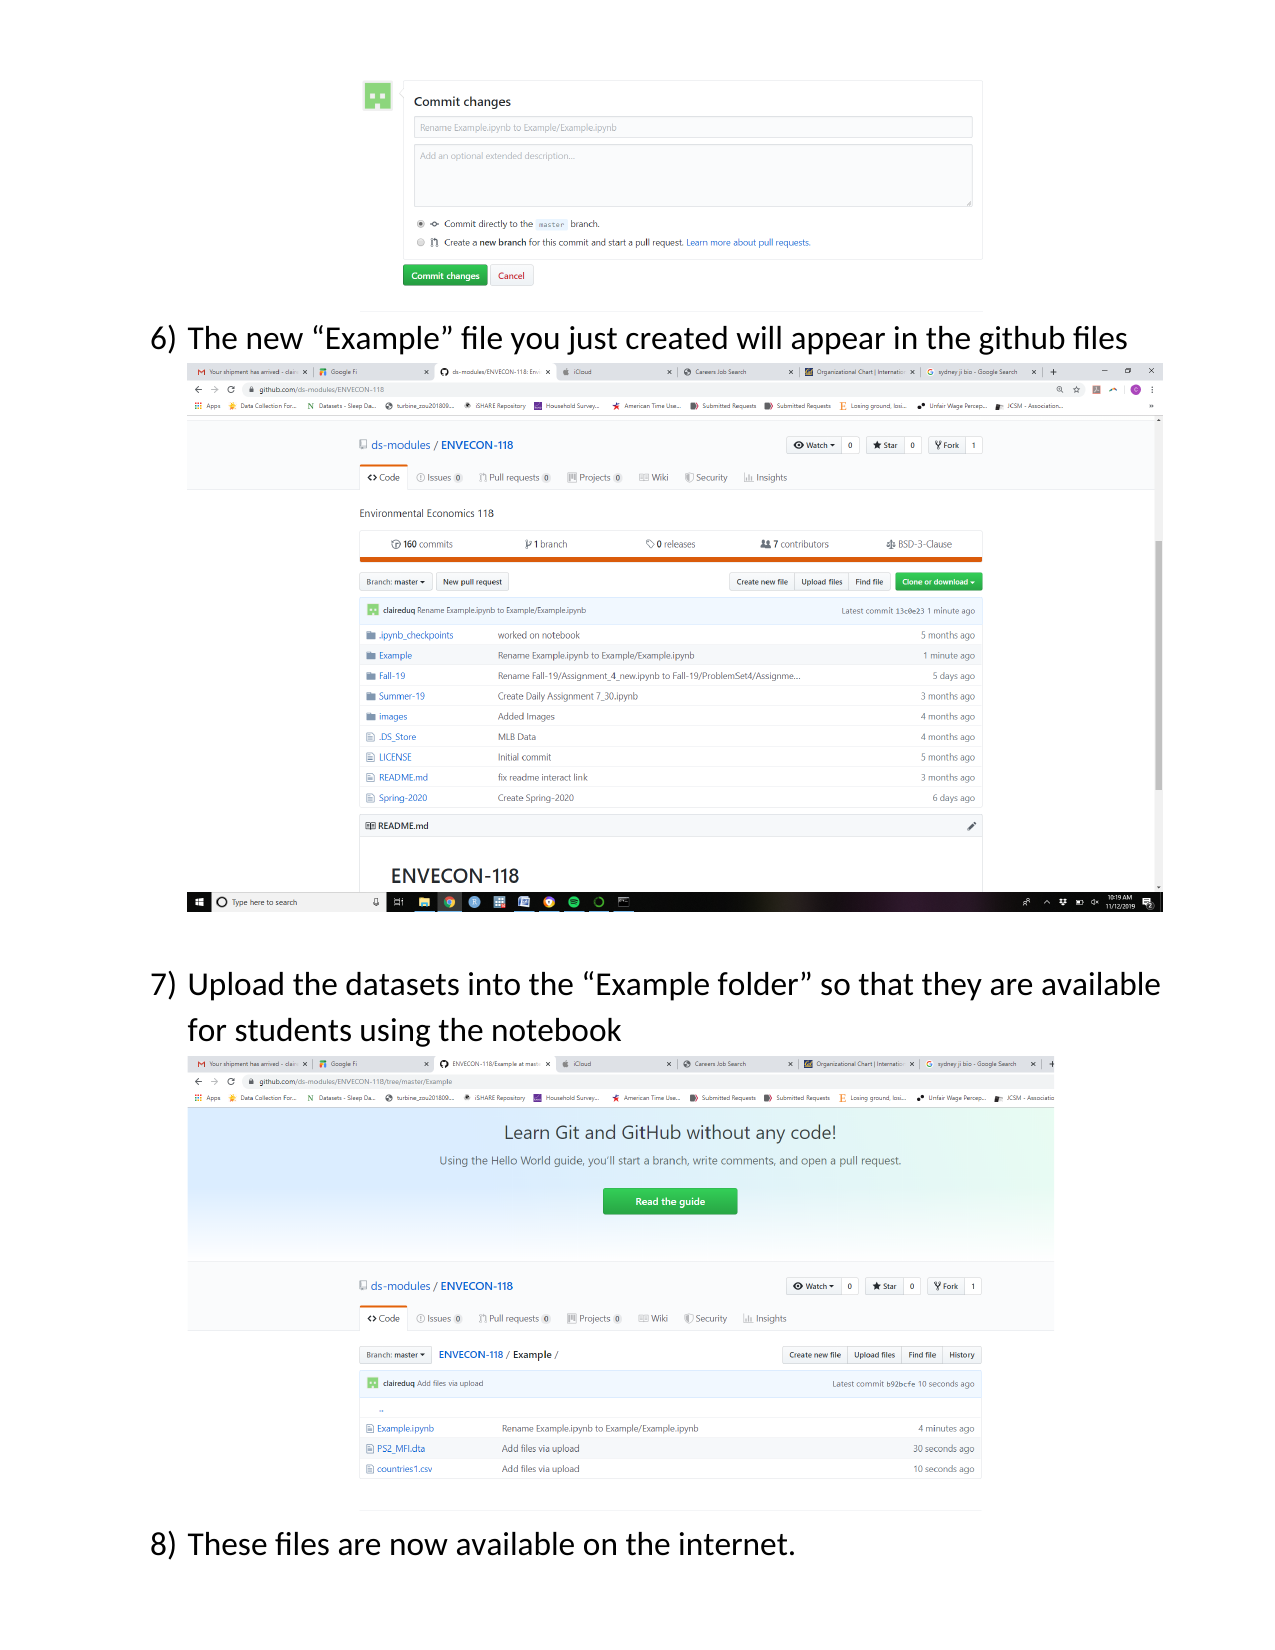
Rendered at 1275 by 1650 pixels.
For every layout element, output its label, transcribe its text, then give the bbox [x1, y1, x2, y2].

list The new “Example” file you just created will appear in the github files [150, 317, 1200, 357]
list Upload the datasets into the “Example folder” so that they are available for students using the notebook [150, 962, 1200, 1050]
picture [187, 363, 1163, 912]
picture [187, 1056, 1055, 1517]
list These files are now available on the internet. [150, 1523, 1200, 1563]
picture [187, 75, 1032, 313]
